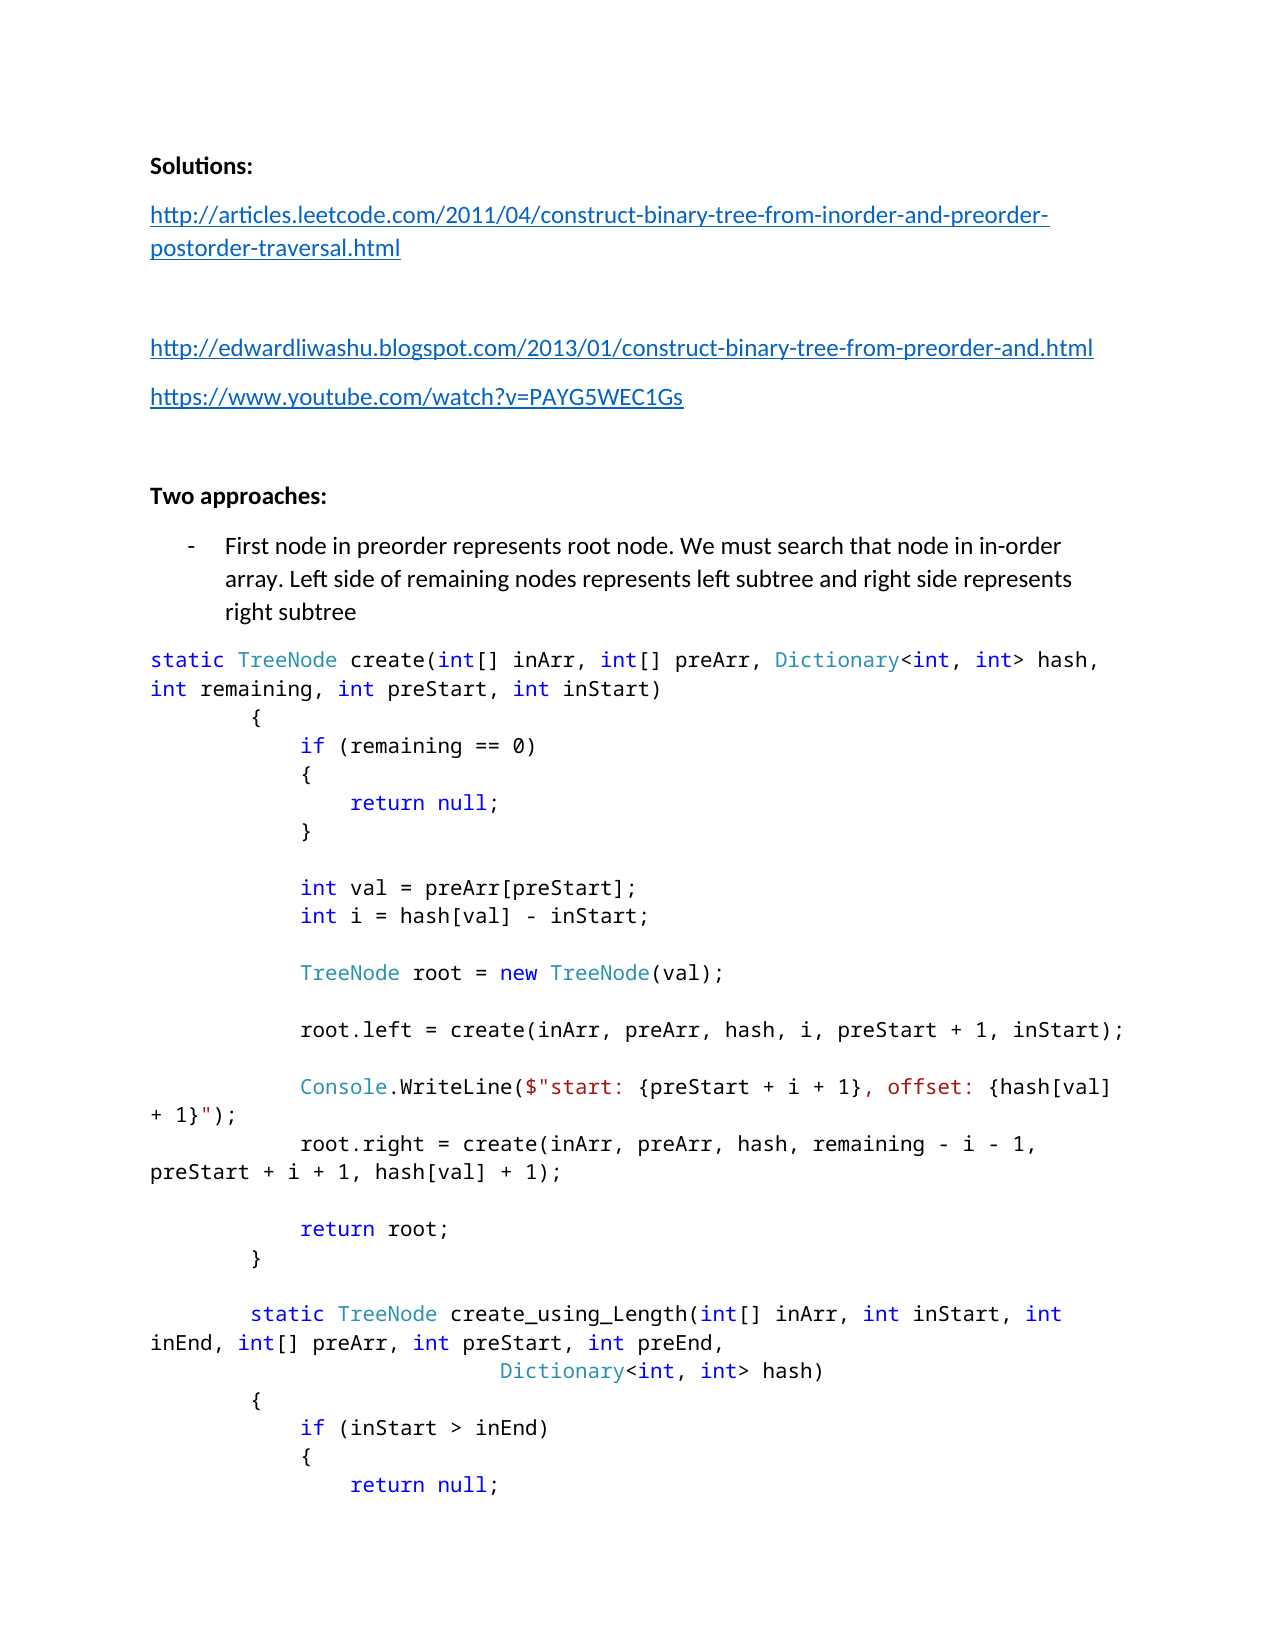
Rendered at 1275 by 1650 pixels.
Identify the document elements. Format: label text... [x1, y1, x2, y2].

text if (remaining == 0) [150, 731, 1125, 759]
text Console.WriteLine($"start: {preStart + i + 1}, offset: {hash[val] + 1}"); [150, 1072, 1125, 1129]
text root.right = create(inArr, preArr, hash, remaining - i - 1, preStart + i + 1, hash[val] + 1); [150, 1129, 1125, 1186]
text Dictionary<int, int> hash) [150, 1356, 1125, 1385]
text http://articles.leetcode.com/2011/04/construct-binary-tree-from-inorder-and-preorder-postorder-traversal.html [150, 199, 1125, 263]
text } [150, 816, 1125, 844]
text { [150, 702, 1125, 731]
text Solutions: [150, 150, 1125, 181]
text if (inStart > inEnd) [150, 1413, 1125, 1442]
list First node in preorder represents root node. We must search that node in in-order array. Left side of remaining nodes represents left subtree and right side represents right subtree [187, 530, 1125, 626]
text } [150, 1243, 1125, 1271]
text int val = preArr[preStart]; [150, 873, 1125, 901]
text http://edwardliwashu.blogspot.com/2013/01/construct-binary-tree-from-preorder-and.html [150, 332, 1125, 362]
text return root; [150, 1214, 1125, 1243]
text root.left = create(inArr, preArr, hash, i, preStart + 1, inStart); [150, 1015, 1125, 1043]
text TreeNode root = new TreeNode(val); [150, 958, 1125, 987]
text static TreeNode create(int[] inArr, int[] preArr, Dictionary<int, int> hash, int remaining, int preStart, int inStart) [150, 645, 1125, 702]
text { [150, 759, 1125, 788]
text static TreeNode create_using_Length(int[] inArr, int inStart, int inEnd, int[] preArr, int preStart, int preEnd, [150, 1299, 1125, 1356]
text { [150, 1442, 1125, 1470]
text return null; [150, 1470, 1125, 1498]
text Two approaches: [150, 480, 1125, 511]
text int i = hash[val] - inStart; [150, 901, 1125, 930]
text https://www.youtube.com/watch?v=PAYG5WEC1Gs [150, 381, 1125, 412]
text return null; [150, 788, 1125, 816]
text { [150, 1385, 1125, 1413]
